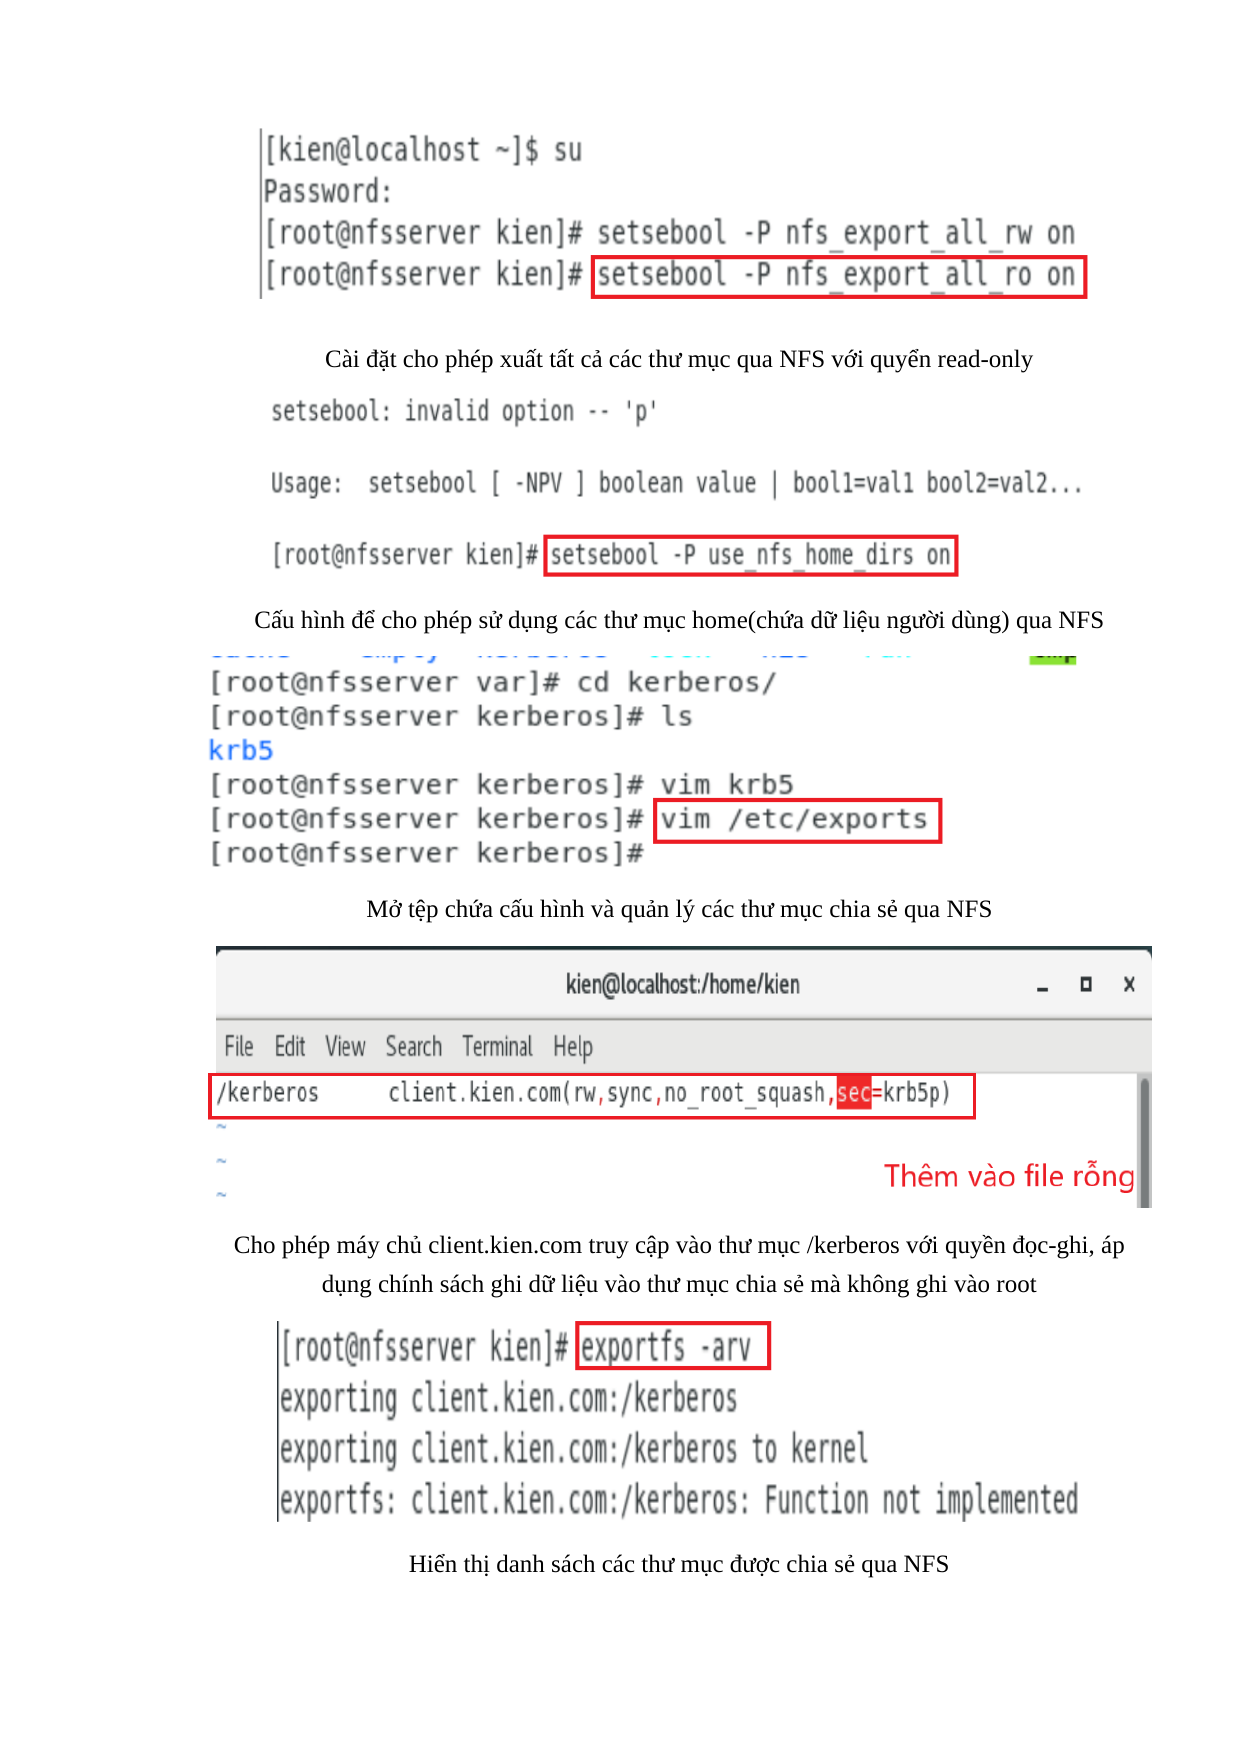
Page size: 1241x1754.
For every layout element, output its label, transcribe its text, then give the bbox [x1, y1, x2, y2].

picture [206, 656, 1152, 871]
picture [275, 1320, 1084, 1526]
picture [267, 395, 1091, 583]
text Cấu hình để cho phép sử dụng các thư mục home(chứa dữ liệu người dùng) qua NFS [207, 606, 1152, 634]
text Cài đặt cho phép xuất tất cả các thư mục qua NFS với quyển read-only [207, 344, 1152, 373]
picture [206, 945, 1152, 1208]
text Mở tệp chứa cấu hình và quản lý các thư mục chia sẻ qua NFS [207, 894, 1152, 922]
text Cho phép máy chủ client.kien.com truy cập vào thư mục /kerberos với quyền đọc-ghi, áp dụng chính sách ghi dữ liệu vào thư mục chia sẻ mà không ghi vào root [207, 1231, 1152, 1298]
text Hiển thị danh sách các thư mục được chia sẻ qua NFS [207, 1549, 1152, 1578]
picture [258, 118, 1100, 322]
